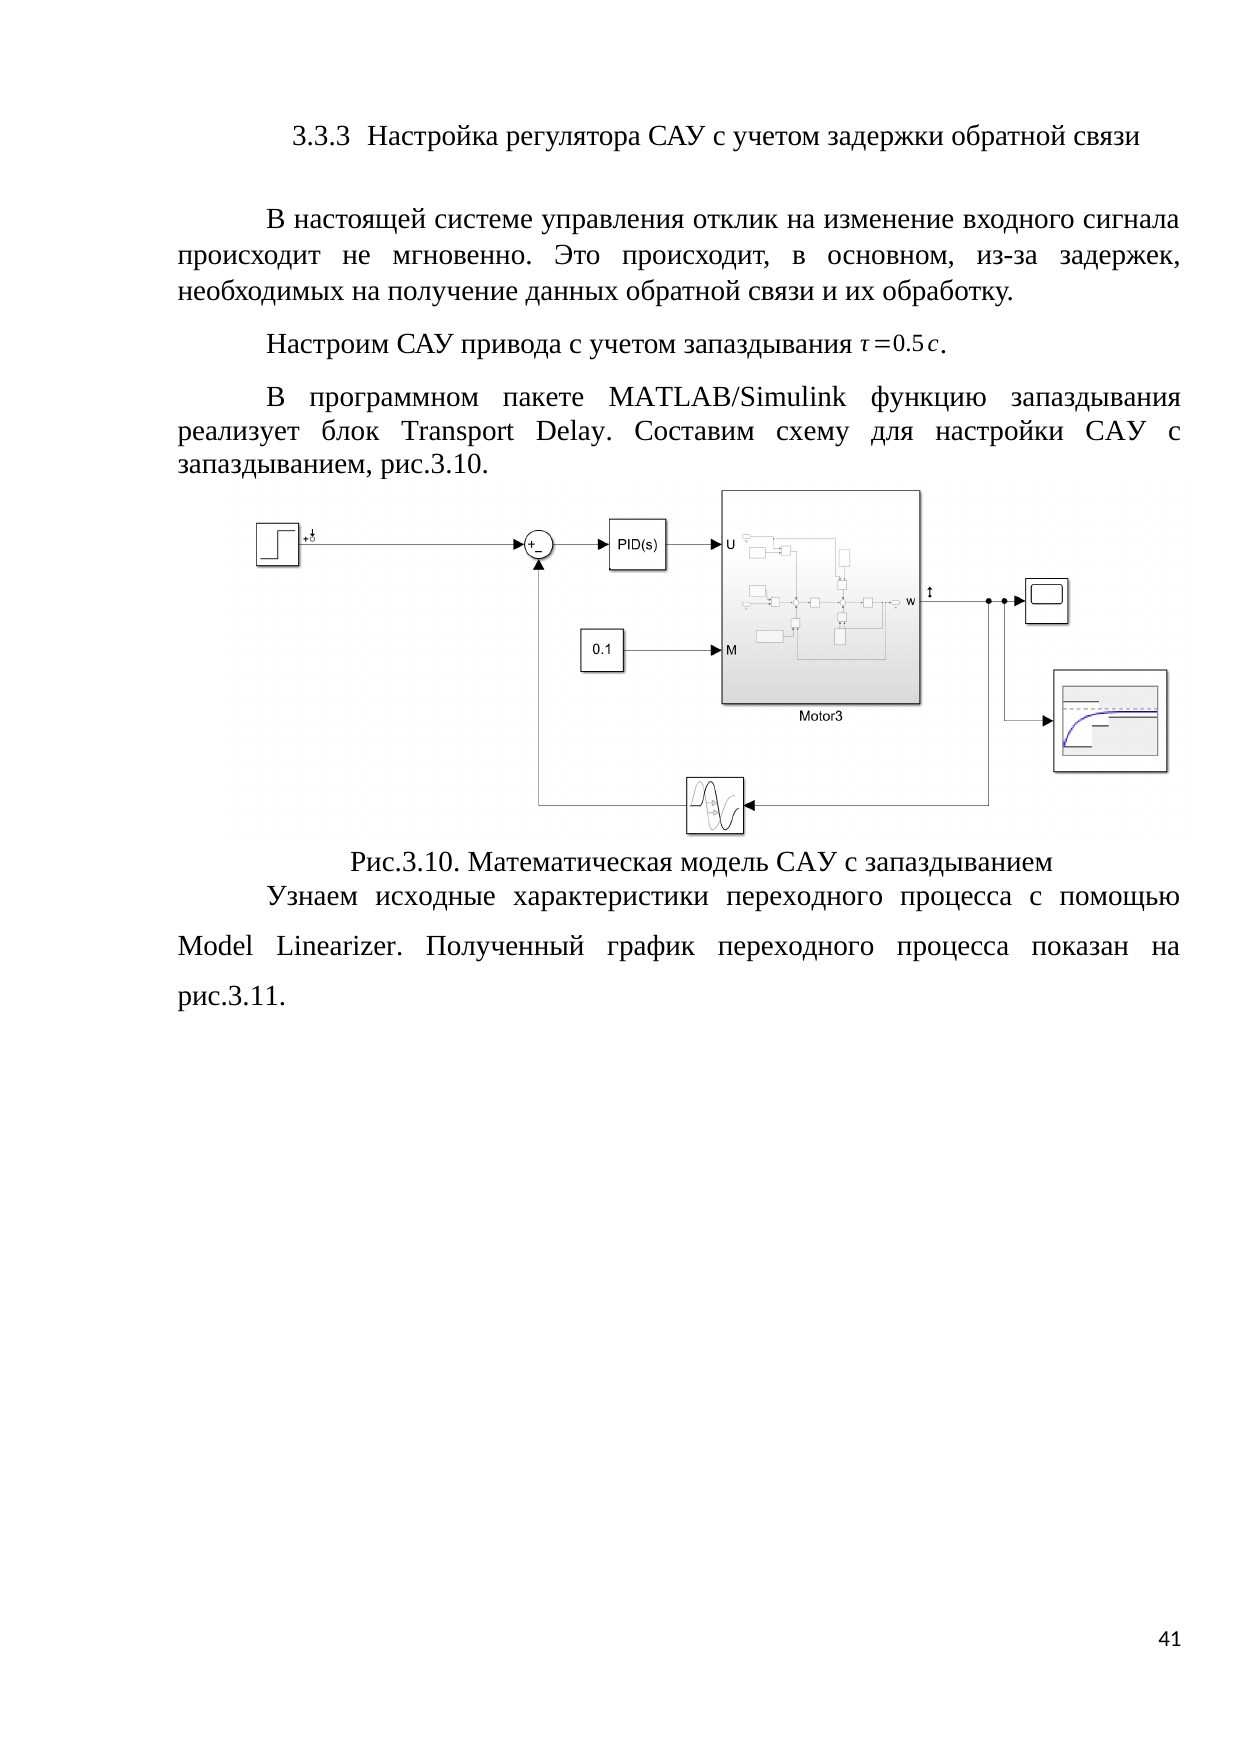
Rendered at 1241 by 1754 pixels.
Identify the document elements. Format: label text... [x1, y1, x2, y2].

text Рис.3.10. Математическая модель САУ с запаздыванием [177, 844, 1181, 878]
subtitle Настройка регулятора САУ с учетом задержки обратной связи [251, 118, 1181, 152]
text В программном пакете MATLAB/Simulink функцию запаздывания реализует блок Transport Delay. Составим схему для настройки САУ с запаздыванием, рис.3.10. [177, 379, 1181, 480]
text Узнаем исходные характеристики переходного процесса с помощью Model Linearizer. Полученный график переходного процесса показан на рис.3.11. [177, 878, 1181, 1012]
picture [221, 479, 1197, 844]
text Настроим САУ привода с учетом запаздывания . [177, 326, 1181, 360]
text В настоящей системе управления отклик на изменение входного сигнала происходит не мгновенно. Это происходит, в основном, из-за задержек, необходимых на получение данных обратной связи и их обработку. [177, 201, 1181, 307]
